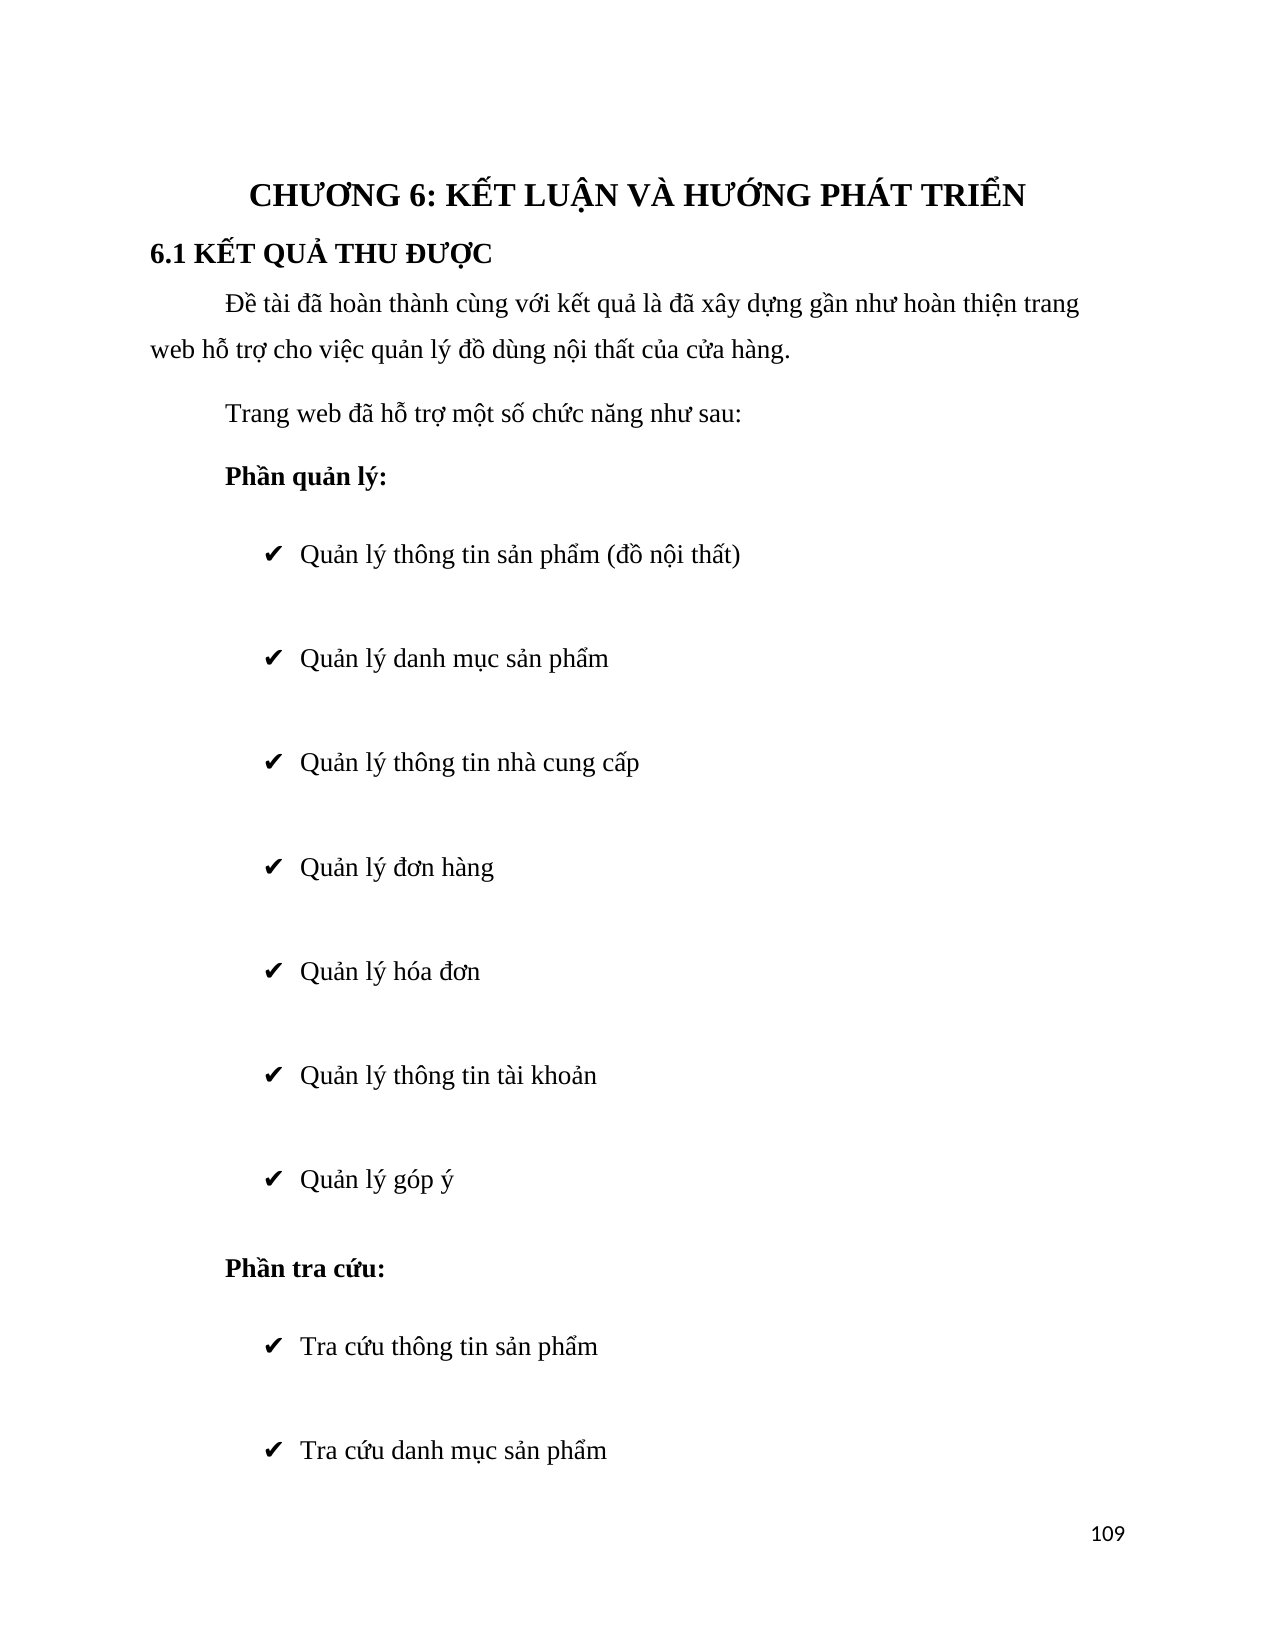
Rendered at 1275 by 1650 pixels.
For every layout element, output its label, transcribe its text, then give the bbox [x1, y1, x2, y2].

list Quản lý thông tin nhà cung cấp [262, 732, 1125, 787]
list Quản lý danh mục sản phẩm [262, 628, 1125, 683]
subtitle 6.1 KẾT QUẢ THU ĐƯỢC [150, 237, 1125, 270]
list Tra cứu thông tin sản phẩm [262, 1315, 1125, 1371]
list Quản lý góp ý [262, 1148, 1125, 1203]
text Phần tra cứu: [150, 1252, 1125, 1283]
list Quản lý thông tin sản phẩm (đồ nội thất) [262, 524, 1125, 579]
text Đề tài đã hoàn thành cùng với kết quả là đã xây dựng gần như hoàn thiện trang web hỗ trợ cho việc quản lý đồ dùng nội thất của cửa hàng. [150, 287, 1125, 365]
text Trang web đã hỗ trợ một số chức năng như sau: [150, 397, 1125, 428]
list Quản lý hóa đơn [262, 940, 1125, 995]
subtitle CHƯƠNG 6: KẾT LUẬN VÀ HƯỚNG PHÁT TRIỂN [150, 175, 1125, 213]
list Quản lý thông tin tài khoản [262, 1044, 1125, 1099]
text Phần quản lý: [150, 460, 1125, 491]
list Quản lý đơn hàng [262, 836, 1125, 891]
list Tra cứu danh mục sản phẩm [262, 1419, 1125, 1475]
